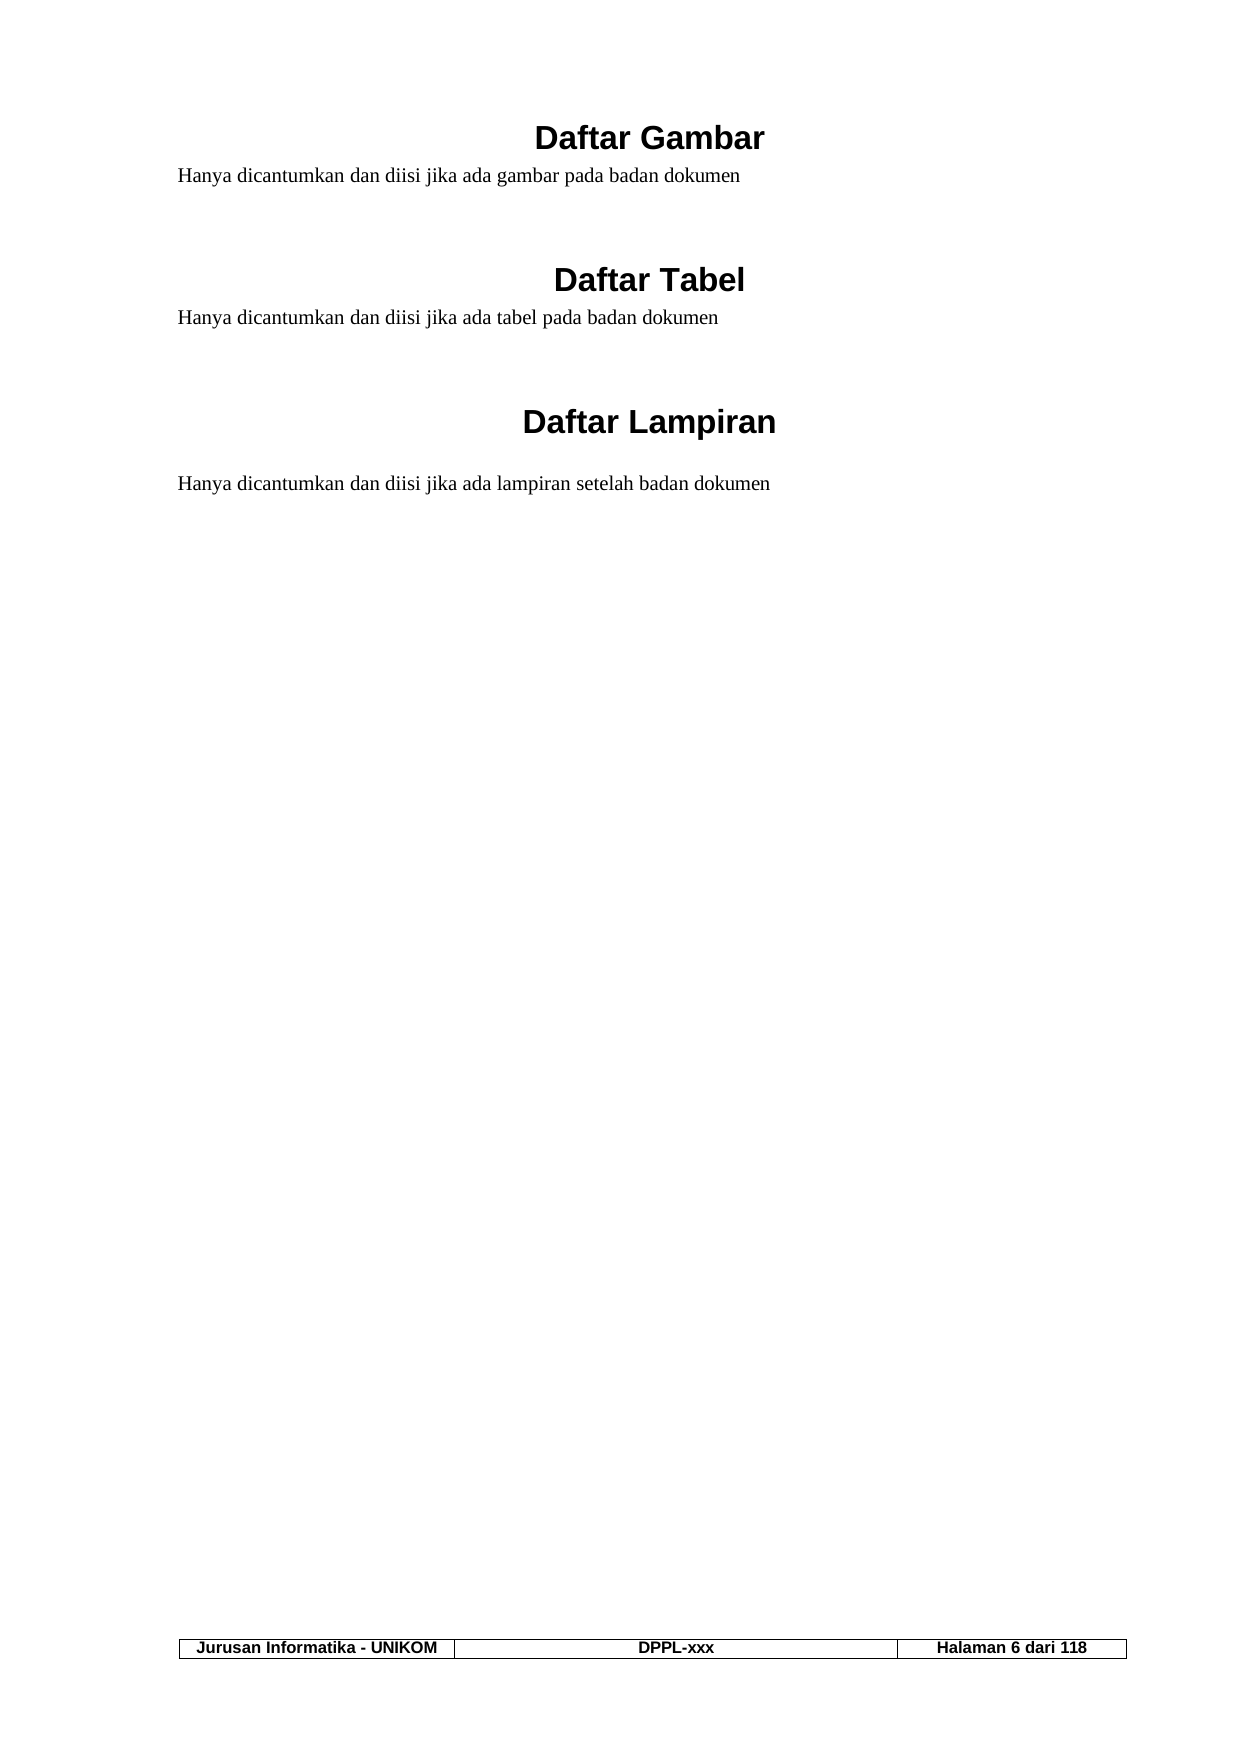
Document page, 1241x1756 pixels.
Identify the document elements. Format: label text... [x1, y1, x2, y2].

text Daftar Lampiran [163, 402, 1137, 440]
text Daftar Tabel [163, 260, 1137, 298]
text Daftar Gambar [163, 118, 1137, 156]
text Hanya dicantumkan dan diisi jika ada tabel pada badan dokumen [177, 304, 1211, 329]
text Hanya dicantumkan dan diisi jika ada lampiran setelah badan dokumen [177, 471, 1211, 495]
text Hanya dicantumkan dan diisi jika ada gambar pada badan dokumen [177, 163, 1211, 187]
